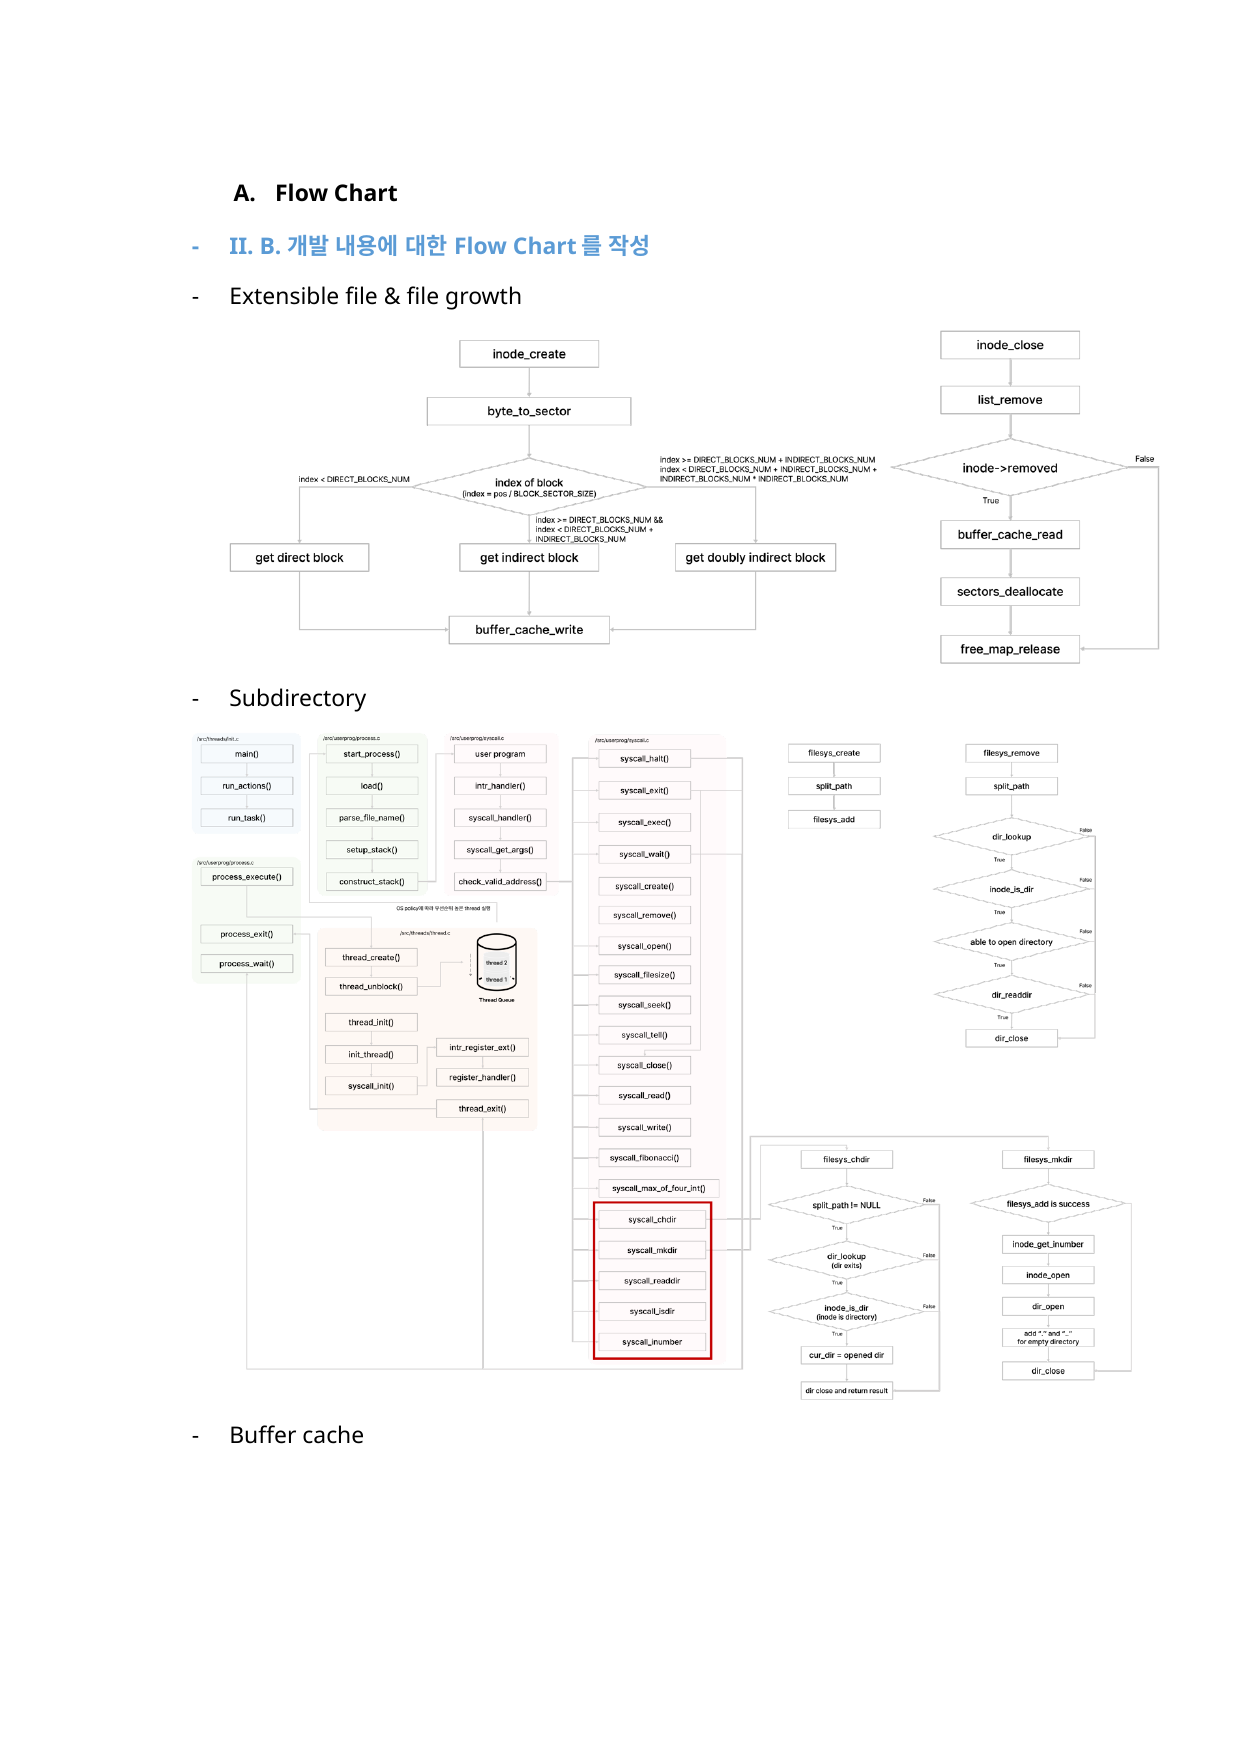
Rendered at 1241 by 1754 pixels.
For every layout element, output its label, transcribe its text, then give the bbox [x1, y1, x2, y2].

picture [229, 330, 1170, 664]
list Flow Chart [233, 177, 1090, 208]
picture [191, 732, 1132, 1400]
list Subdirectory [192, 682, 1090, 714]
list Extensible file & file growth [192, 280, 1090, 311]
list Buffer cache [192, 1418, 1090, 1450]
list II. B. 개발 내용에 대한 Flow Chart를 작성 [192, 228, 1090, 261]
